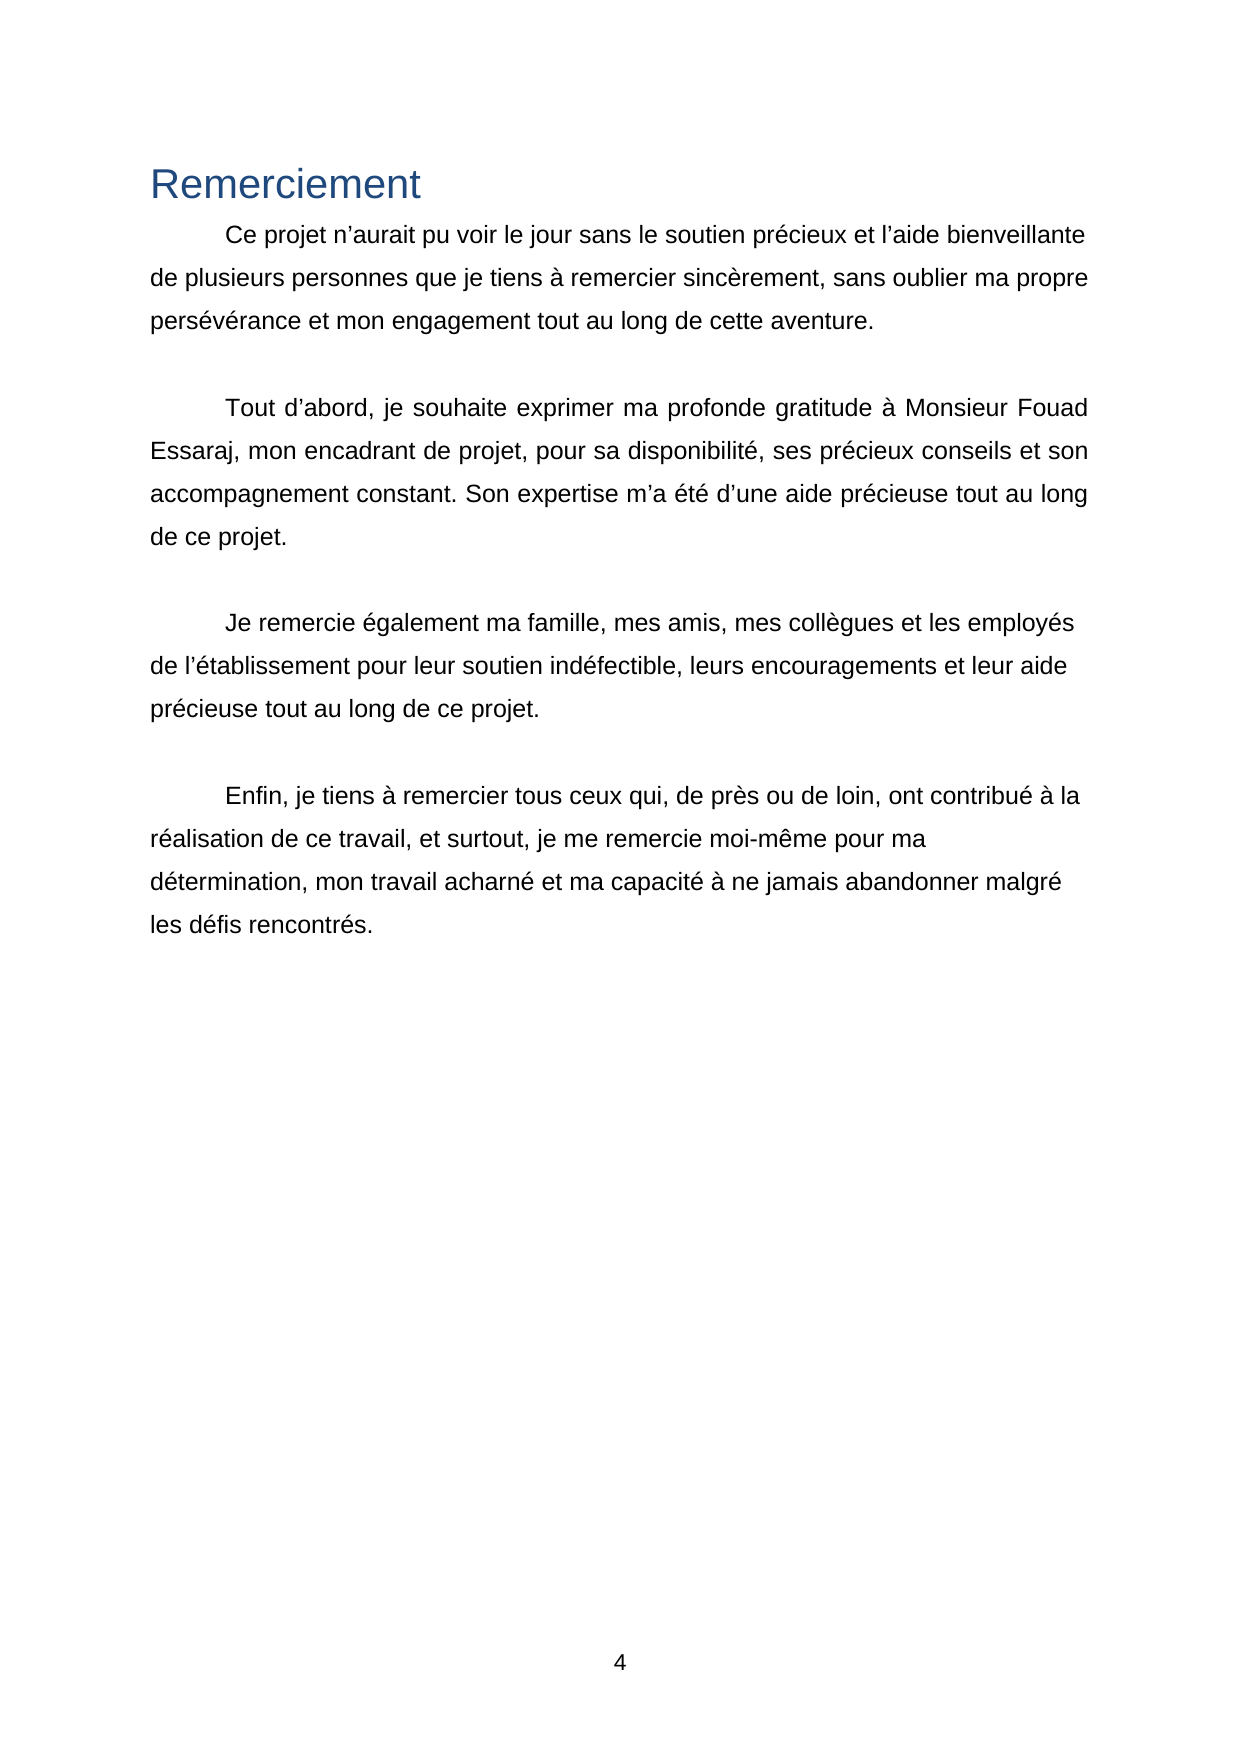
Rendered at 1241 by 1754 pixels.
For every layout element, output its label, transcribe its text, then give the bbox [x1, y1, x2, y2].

subtitle Remerciement [150, 160, 1090, 208]
text Je remercie également ma famille, mes amis, mes collègues et les employés de l’établissement pour leur soutien indéfectible, leurs encouragements et leur aide précieuse tout au long de ce projet. [150, 608, 1090, 723]
text Enfin, je tiens à remercier tous ceux qui, de près ou de loin, ont contribué à la réalisation de ce travail, et surtout, je me remercie moi-même pour ma détermination, mon travail acharné et ma capacité à ne jamais abandonner malgré les défis rencontrés. [150, 781, 1090, 939]
text Tout d’abord, je souhaite exprimer ma profonde gratitude à Monsieur Fouad Essaraj, mon encadrant de projet, pour sa disponibilité, ses précieux conseils et son accompagnement constant. Son expertise m’a été d’une aide précieuse tout au long de ce projet. [150, 393, 1090, 551]
text Ce projet n’aurait pu voir le jour sans le soutien précieux et l’aide bienveillante de plusieurs personnes que je tiens à remercier sincèrement, sans oublier ma propre persévérance et mon engagement tout au long de cette aventure. [150, 220, 1090, 335]
